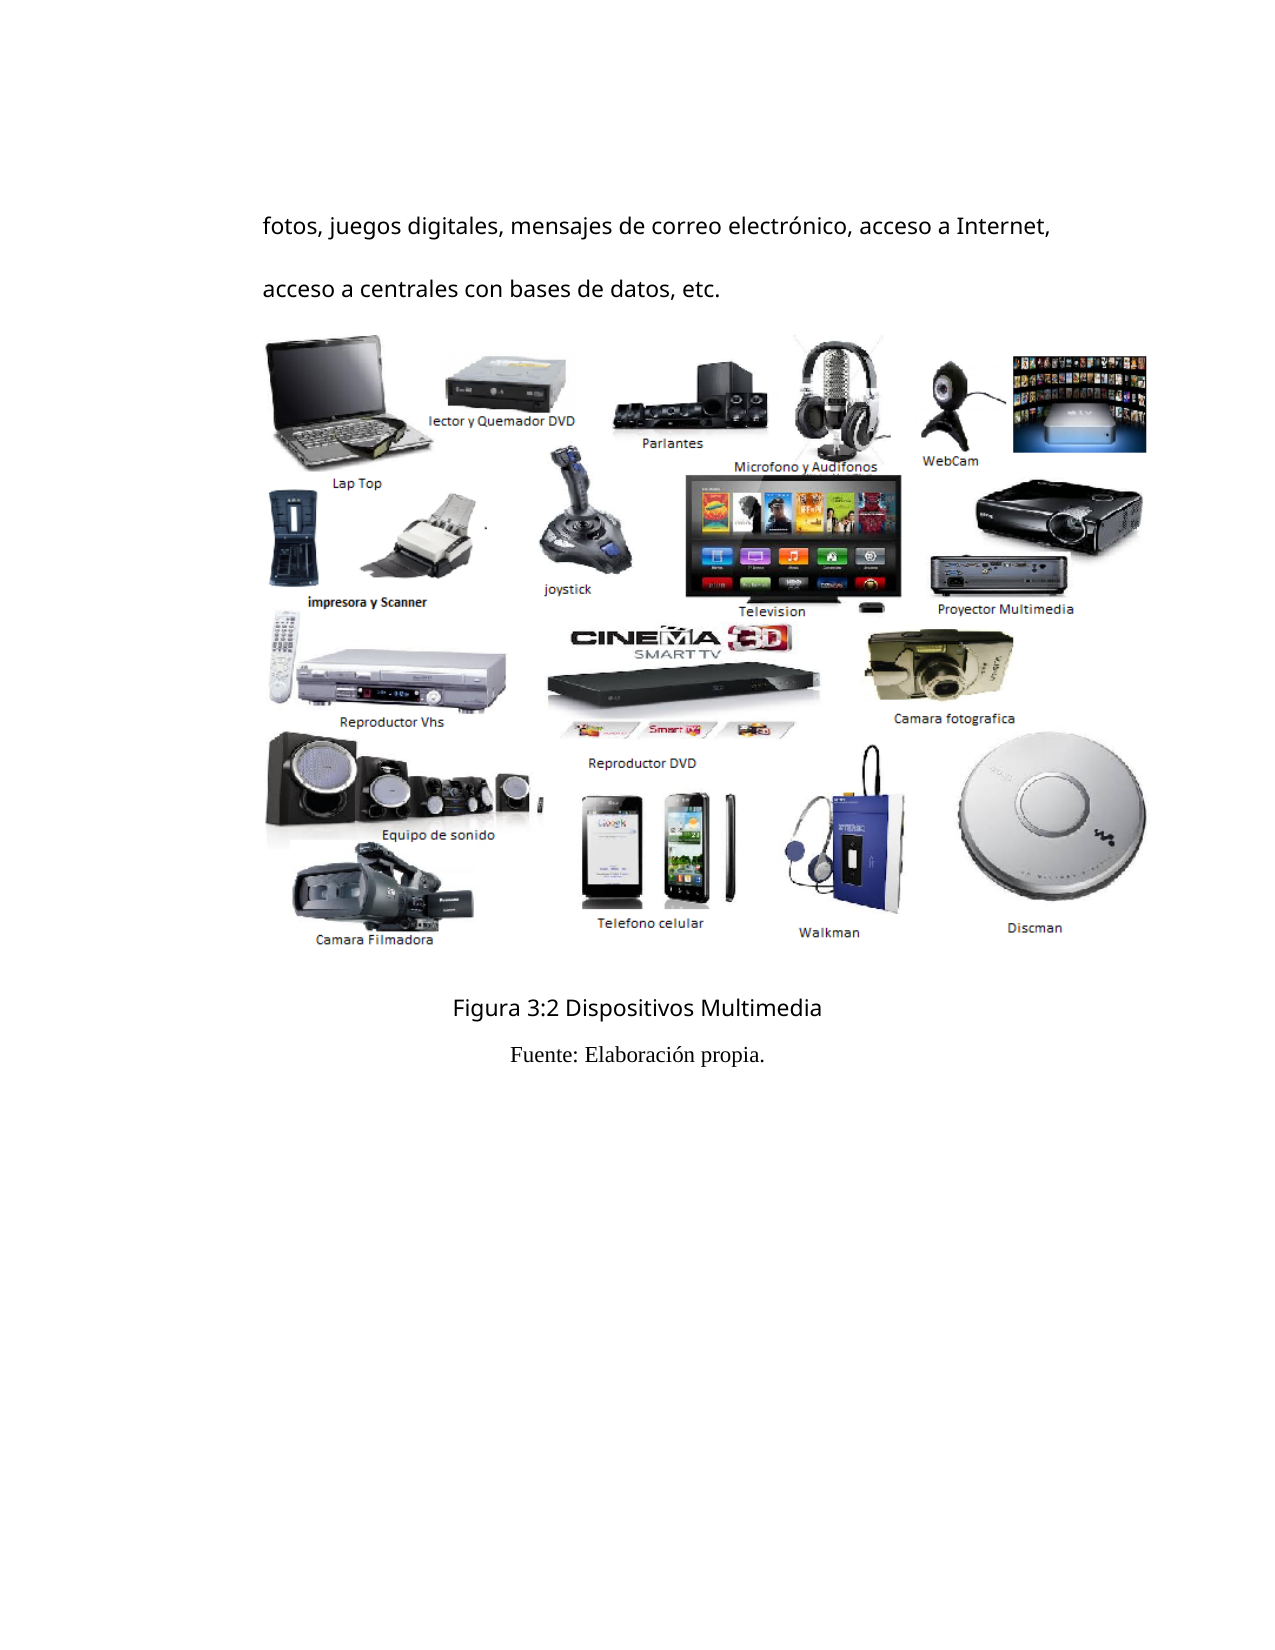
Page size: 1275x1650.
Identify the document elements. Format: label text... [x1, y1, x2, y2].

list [262, 210, 1087, 304]
text Fuente: Elaboración propia. [187, 1041, 1087, 1067]
text Figura 3:2 Dispositivos Multimedia [187, 992, 1087, 1023]
